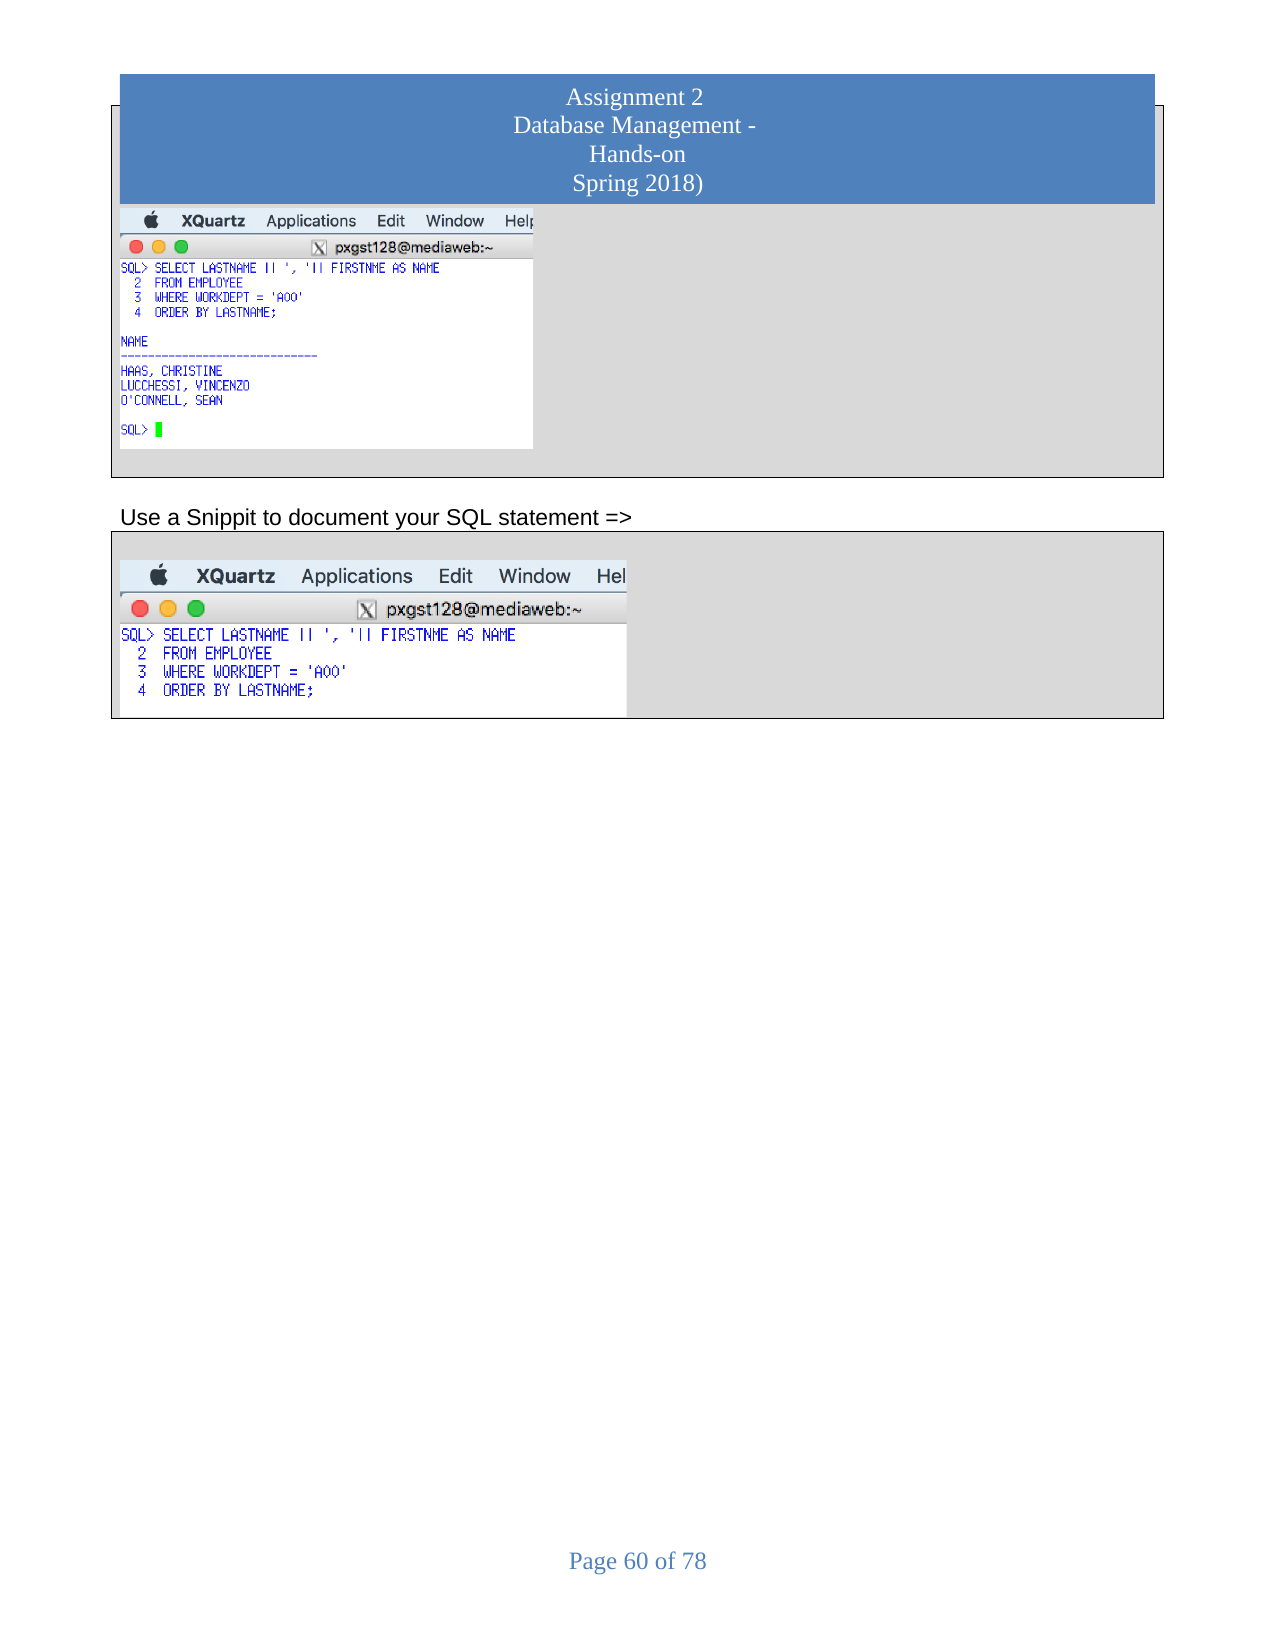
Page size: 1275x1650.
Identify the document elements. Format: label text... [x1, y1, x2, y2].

text Use a Snippit to document your SQL statement => [120, 504, 1155, 531]
picture [120, 560, 627, 717]
picture [120, 208, 534, 449]
